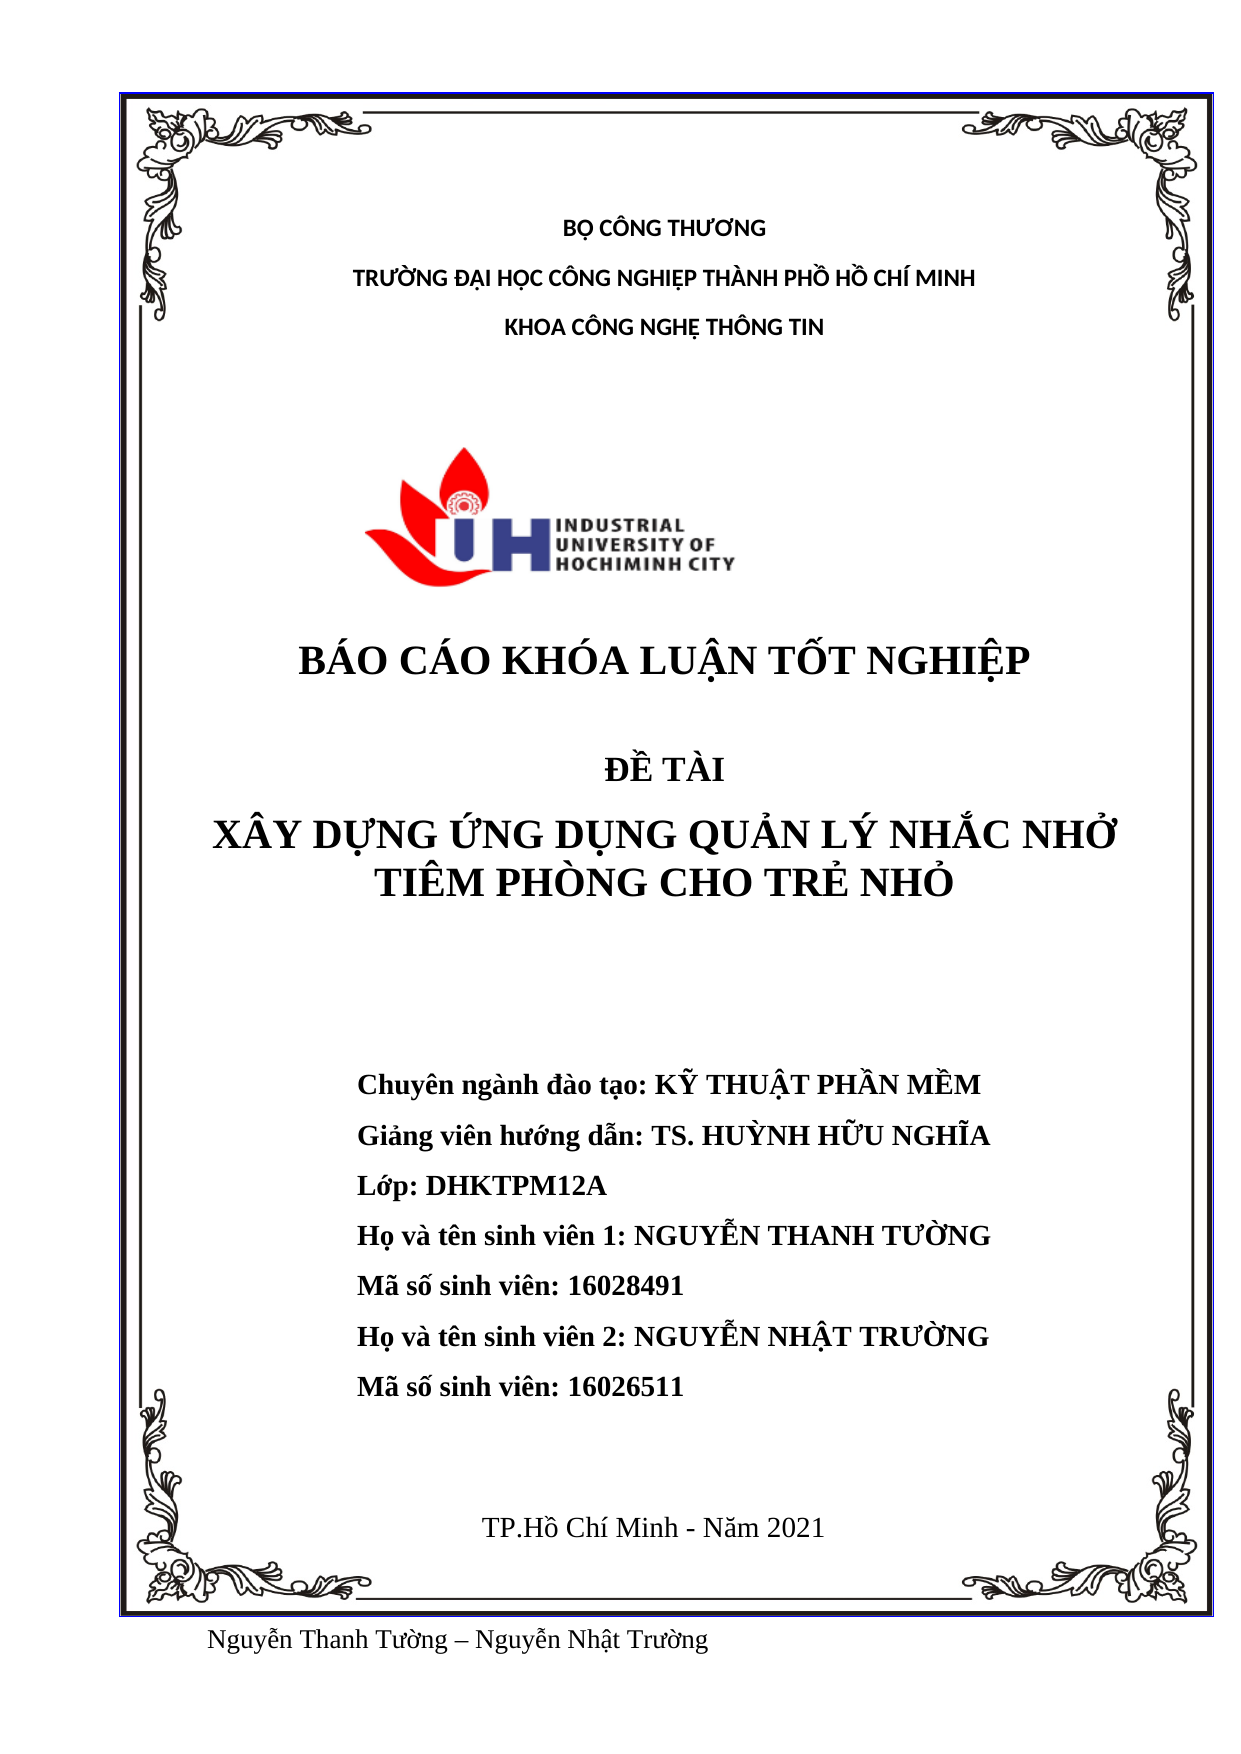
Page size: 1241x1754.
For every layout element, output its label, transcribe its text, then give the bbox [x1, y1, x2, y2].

text XÂY DỰNG ỨNG DỤNG QUẢN LÝ NHẮC NHỞ TIÊM PHÒNG CHO TRẺ NHỎ [207, 810, 1122, 906]
picture [120, 94, 1213, 1616]
text Mã số sinh viên: 16026511 [282, 1369, 1122, 1403]
text Mã số sinh viên: 16028491 [282, 1268, 1122, 1302]
text Chuyên ngành đào tạo: KỸ THUẬT PHẦN MỀM [282, 1067, 1122, 1101]
text Giảng viên hướng dẫn: TS. HUỲNH HỮU NGHĨA [282, 1118, 1122, 1151]
text Họ và tên sinh viên 1: NGUYỄN THANH TƯỜNG [282, 1218, 1122, 1252]
text Họ và tên sinh viên 2: NGUYỄN NHẬT TRƯỜNG [282, 1319, 1122, 1352]
text BÁO CÁO KHÓA LUẬN TỐT NGHIỆP [207, 635, 1122, 683]
text Lớp: DHKTPM12A [282, 1168, 1122, 1201]
text ĐỀ TÀI [207, 749, 1122, 789]
